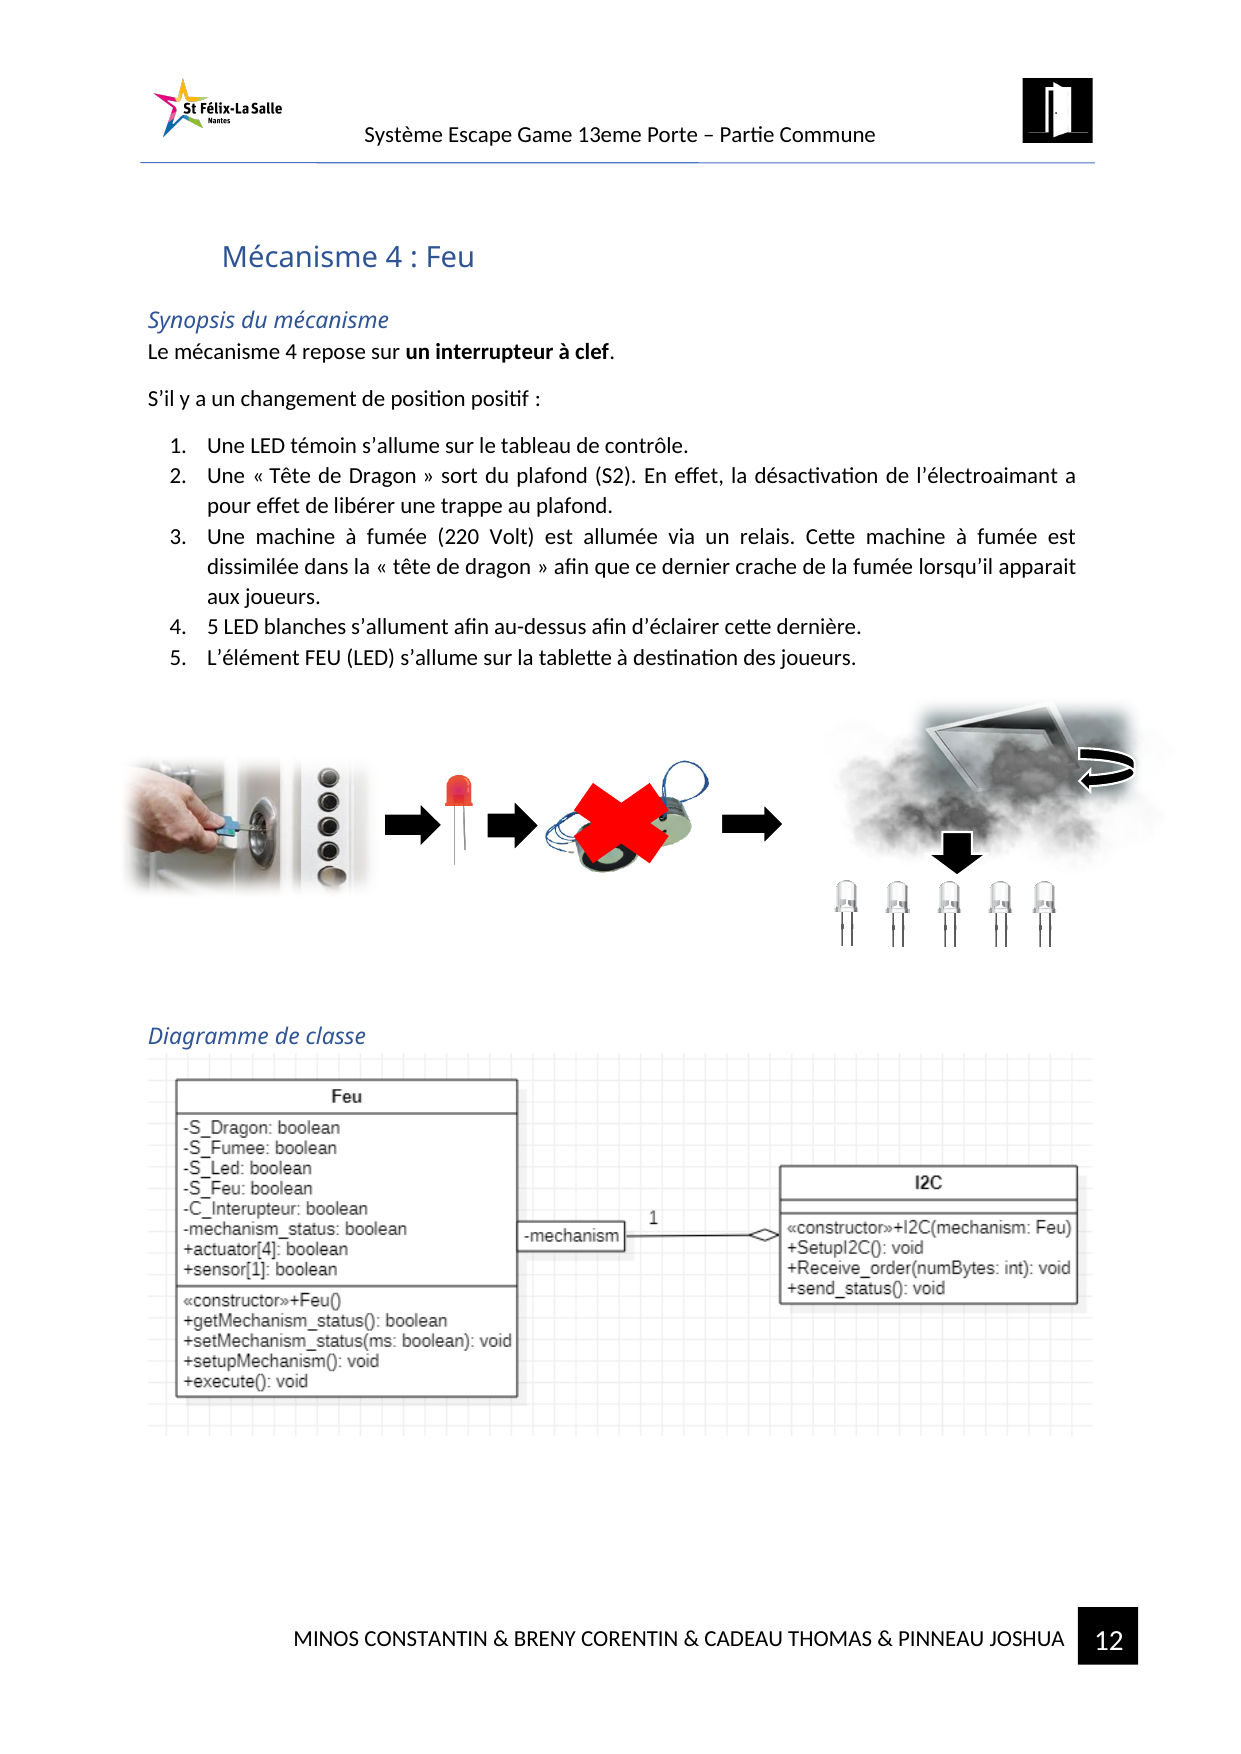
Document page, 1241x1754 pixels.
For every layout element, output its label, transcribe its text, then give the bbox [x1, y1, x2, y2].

subtitle Diagramme de classe [148, 1020, 1078, 1051]
list Une « Tête de Dragon » sort du plafond (S2). En effet, la désactivation de l’électroaimant a pour effet de libérer une trappe au plafond. [169, 461, 1078, 520]
text S’il y a un changement de position positif : [148, 384, 1078, 412]
subtitle Synopsis du mécanisme [148, 304, 1078, 335]
picture [813, 711, 1179, 878]
picture [834, 880, 865, 946]
picture [374, 751, 717, 880]
picture [147, 73, 290, 142]
subtitle Mécanisme 4 : Feu [221, 236, 1078, 276]
list Une LED témoin s’allume sur le tableau de contrôle. [169, 431, 1078, 459]
list L’élément FEU (LED) s’allume sur la tablette à destination des joueurs. [169, 643, 1078, 671]
picture [147, 1053, 1093, 1436]
picture [988, 881, 1020, 947]
list Une machine à fumée (220 Volt) est allumée via un relais. Cette machine à fumée est dissimilée dans la « tête de dragon » afin que ce dernier crache de la fumée lorsqu’il apparait aux joueurs. [169, 522, 1078, 610]
picture [937, 881, 968, 947]
picture [1032, 881, 1064, 947]
list 5 LED blanches s’allument afin au-dessus afin d’éclairer cette dernière. [169, 612, 1078, 641]
text Le mécanisme 4 repose sur un interrupteur à clef. [148, 337, 1078, 366]
picture [885, 881, 917, 947]
picture [1022, 78, 1093, 143]
